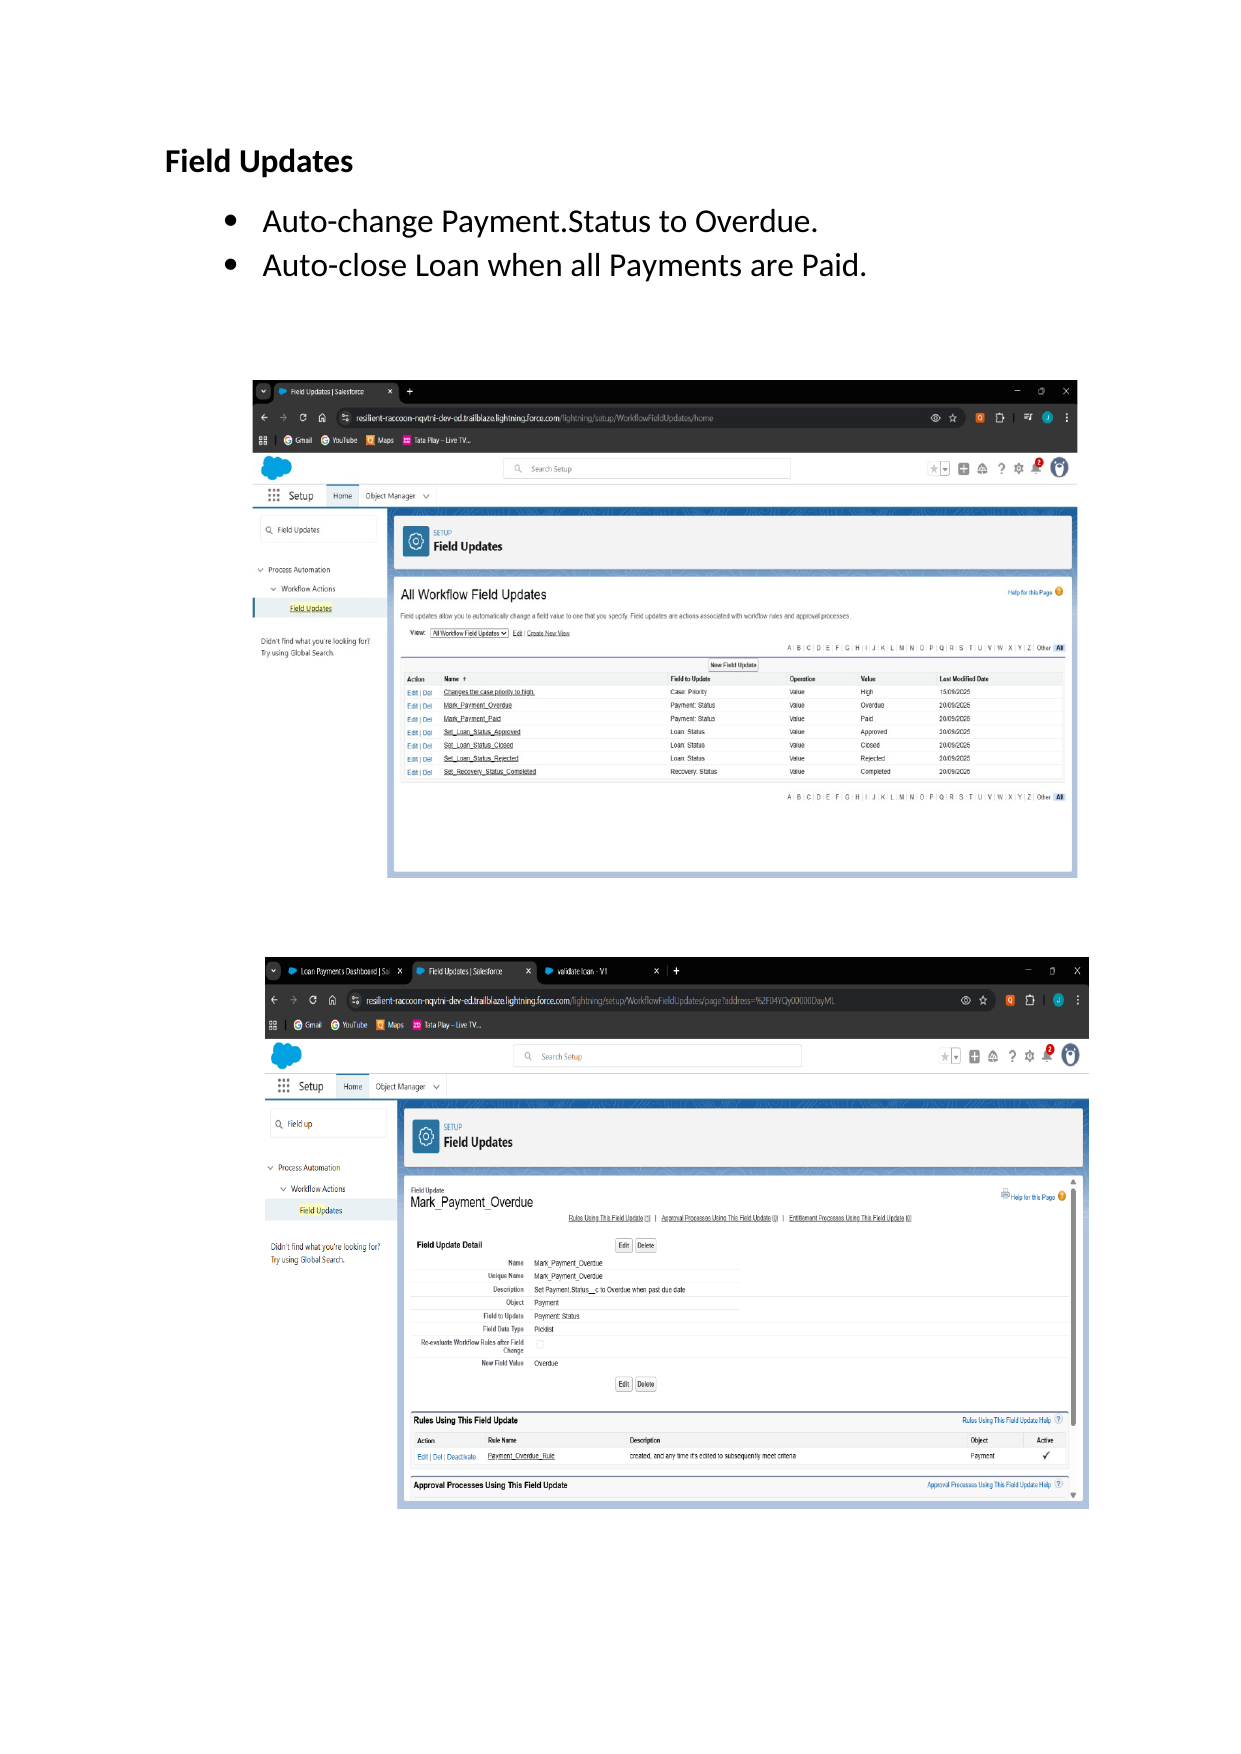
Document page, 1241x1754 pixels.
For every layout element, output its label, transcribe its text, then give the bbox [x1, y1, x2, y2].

list Auto-close Loan when all Payments are Paid. [225, 244, 1181, 285]
list Auto-change Payment.Status to Overdue. [225, 200, 1181, 241]
picture [252, 380, 1078, 878]
subtitle Field Updates [165, 139, 1181, 180]
picture [265, 957, 1089, 1509]
